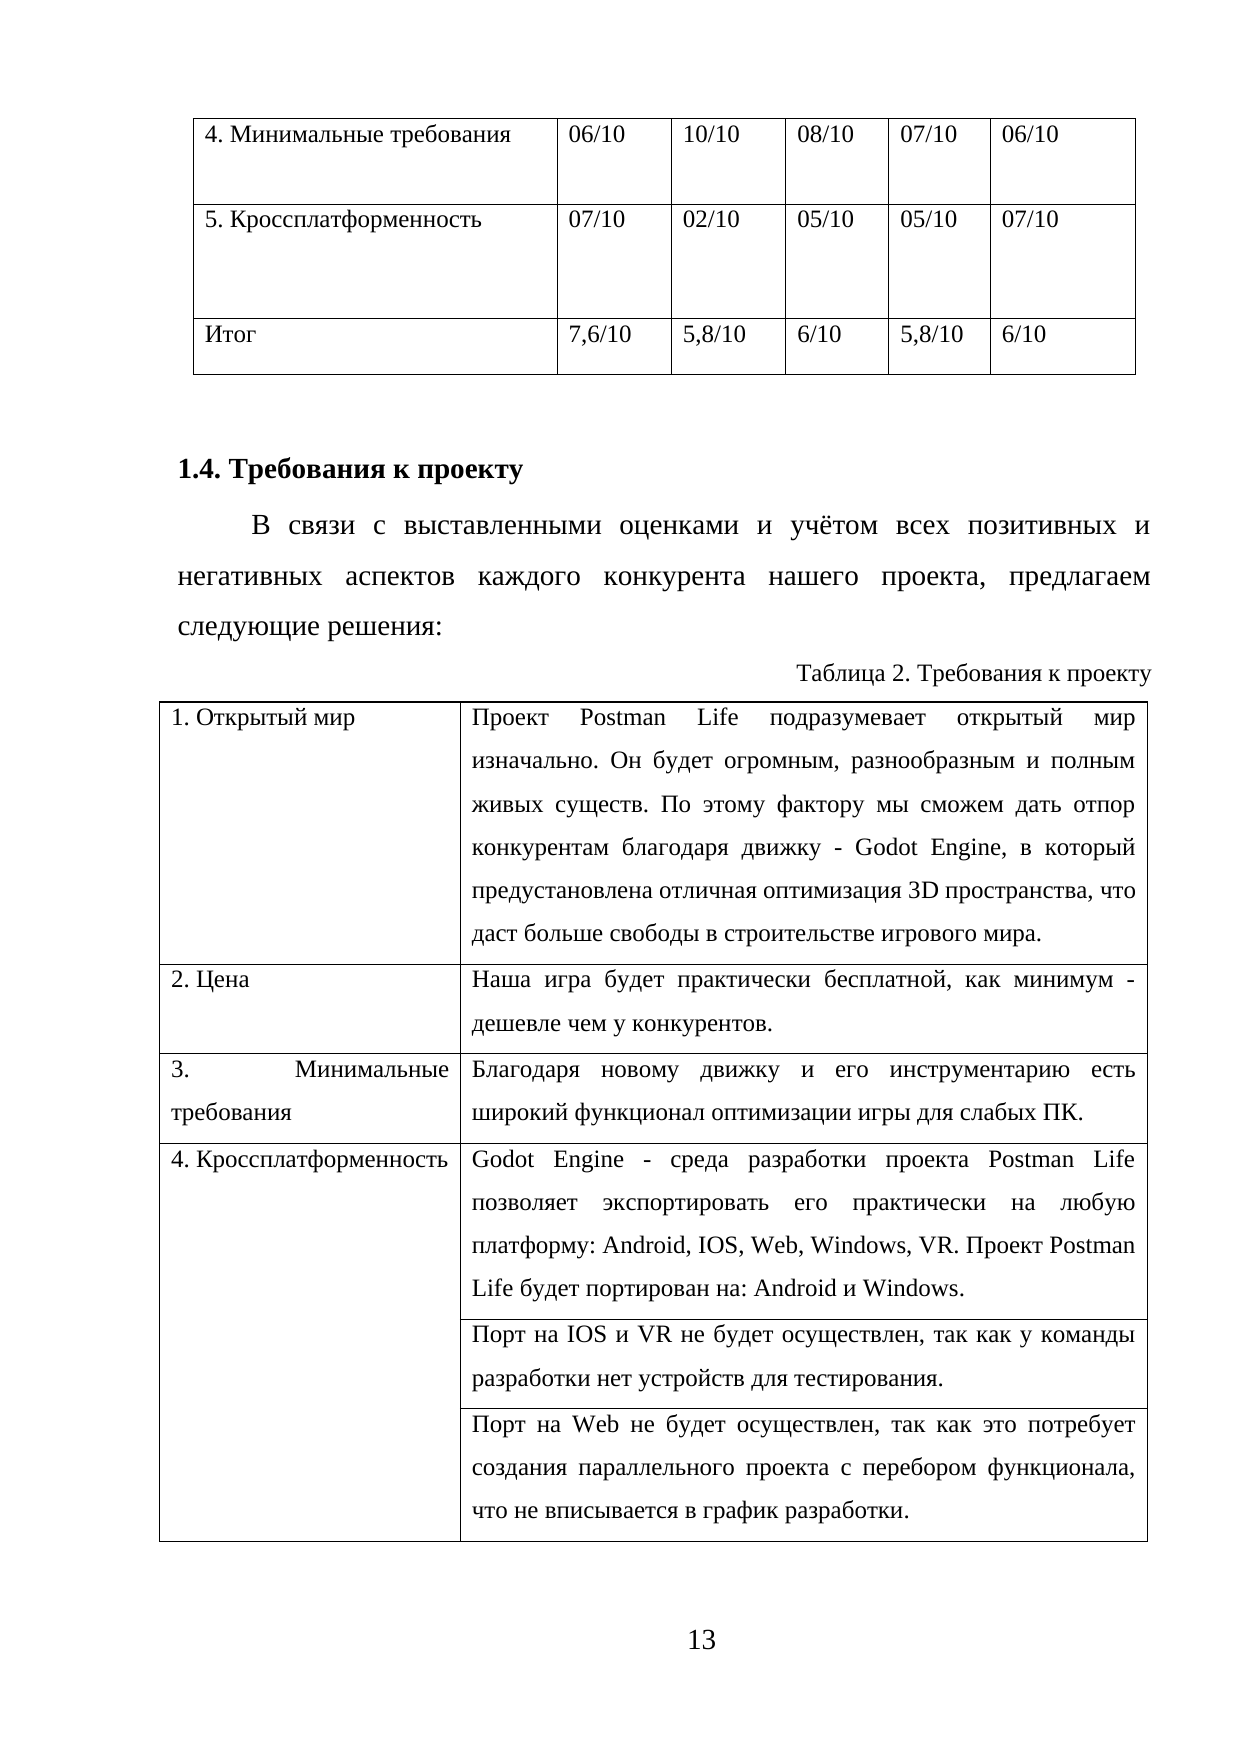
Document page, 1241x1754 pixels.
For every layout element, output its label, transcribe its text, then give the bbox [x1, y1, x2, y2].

table_cell 07/10 [889, 119, 990, 203]
table_cell Порт на IOS и VR не будет осуществлен, так как у команды разработки нет устройств для тестирования. [461, 1320, 1147, 1408]
table_cell 5,8/10 [672, 319, 785, 374]
table_cell 06/10 [991, 119, 1135, 203]
table_cell 10/10 [672, 119, 785, 203]
table_cell Порт на Web не будет осуществлен, так как это потребует создания параллельного проекта с перебором функционала, что не вписывается в график разработки. [461, 1409, 1147, 1541]
table_cell 4. Кроссплатформенность [160, 1144, 460, 1541]
table_header 1. Открытый мир [160, 703, 460, 963]
table_cell Благодаря новому движку и его инструментарию есть широкий функционал оптимизации игры для слабых ПК. [461, 1054, 1147, 1143]
table_cell 6/10 [991, 319, 1135, 374]
table_cell 7,6/10 [558, 319, 671, 374]
table_cell 02/10 [672, 205, 785, 318]
table_cell 07/10 [558, 205, 671, 318]
table_cell 6/10 [786, 319, 888, 374]
table_cell Итог [194, 319, 557, 374]
table_cell 08/10 [786, 119, 888, 203]
table_cell 3. Минимальные требования [160, 1054, 460, 1143]
table_cell 5,8/10 [889, 319, 990, 374]
text В связи с выставленными оценками и учётом всех позитивных и негативных аспектов каждого конкурента нашего проекта, предлагаем следующие решения: [177, 507, 1152, 641]
table_cell 05/10 [889, 205, 990, 318]
table_header Проект Postman Life подразумевает открытый мир изначально. Он будет огромным, разнообразным и полным живых существ. По этому фактору мы сможем дать отпор конкурентам благодаря движку - Godot Engine, в который предустановлена отличная оптимизация 3D пространства, что даст больше свободы в строительстве игрового мира. [461, 703, 1147, 963]
table_cell 4. Минимальные требования [194, 119, 557, 203]
table_cell 2. Цена [160, 965, 460, 1053]
table_cell 07/10 [991, 205, 1135, 318]
table_cell 06/10 [558, 119, 671, 203]
text Таблица 2. Требования к проекту [177, 658, 1152, 687]
table_cell 05/10 [786, 205, 888, 318]
table_cell 5. Кроссплатформенность [194, 205, 557, 318]
table_cell Godot Engine - среда разработки проекта Postman Life позволяет экспортировать его практически на любую платформу: Android, IOS, Web, Windows, VR. Проект Postman Life будет портирован на: Android и Windows. [461, 1144, 1147, 1318]
subtitle Требования к проекту [177, 451, 1152, 484]
table_cell Наша игра будет практически бесплатной, как минимум - дешевле чем у конкурентов. [461, 965, 1147, 1053]
